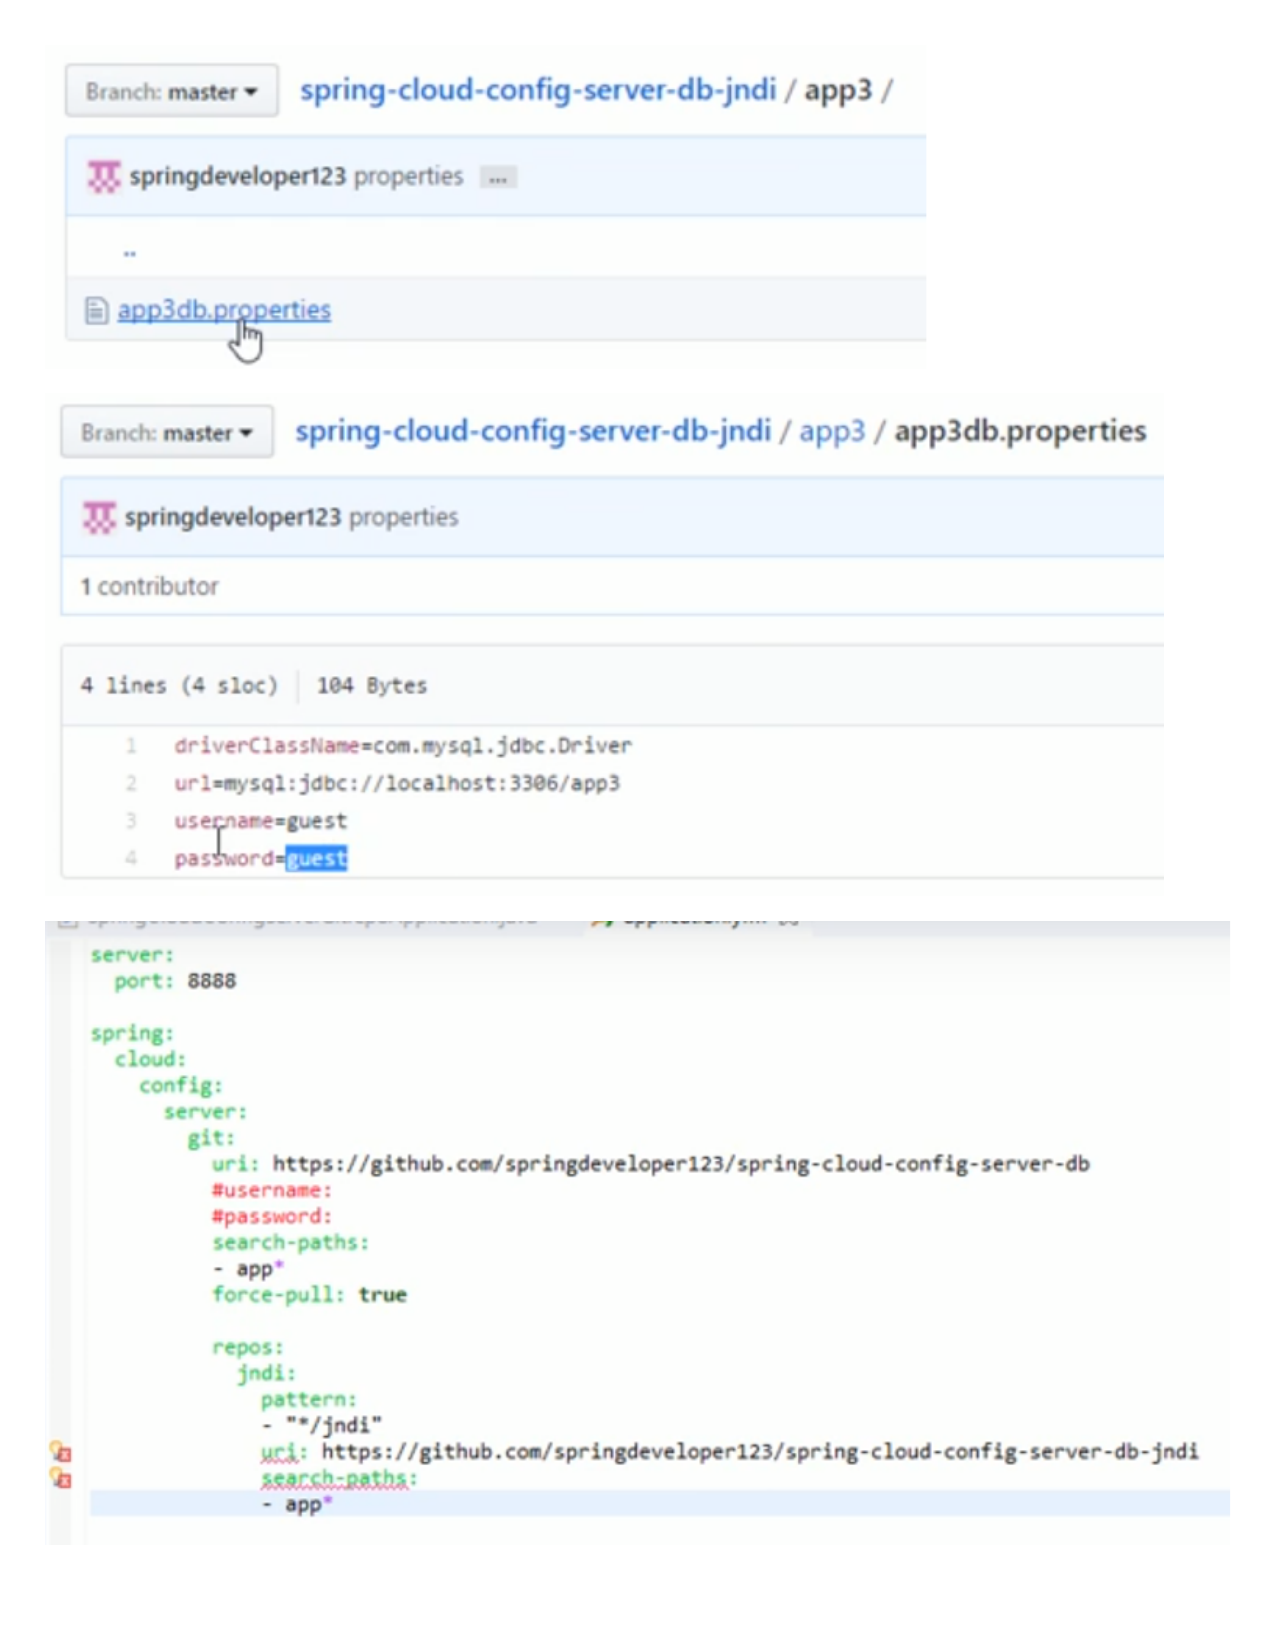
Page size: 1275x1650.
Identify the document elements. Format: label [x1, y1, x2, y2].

picture [45, 921, 1230, 1545]
picture [45, 393, 1164, 896]
picture [45, 45, 927, 369]
